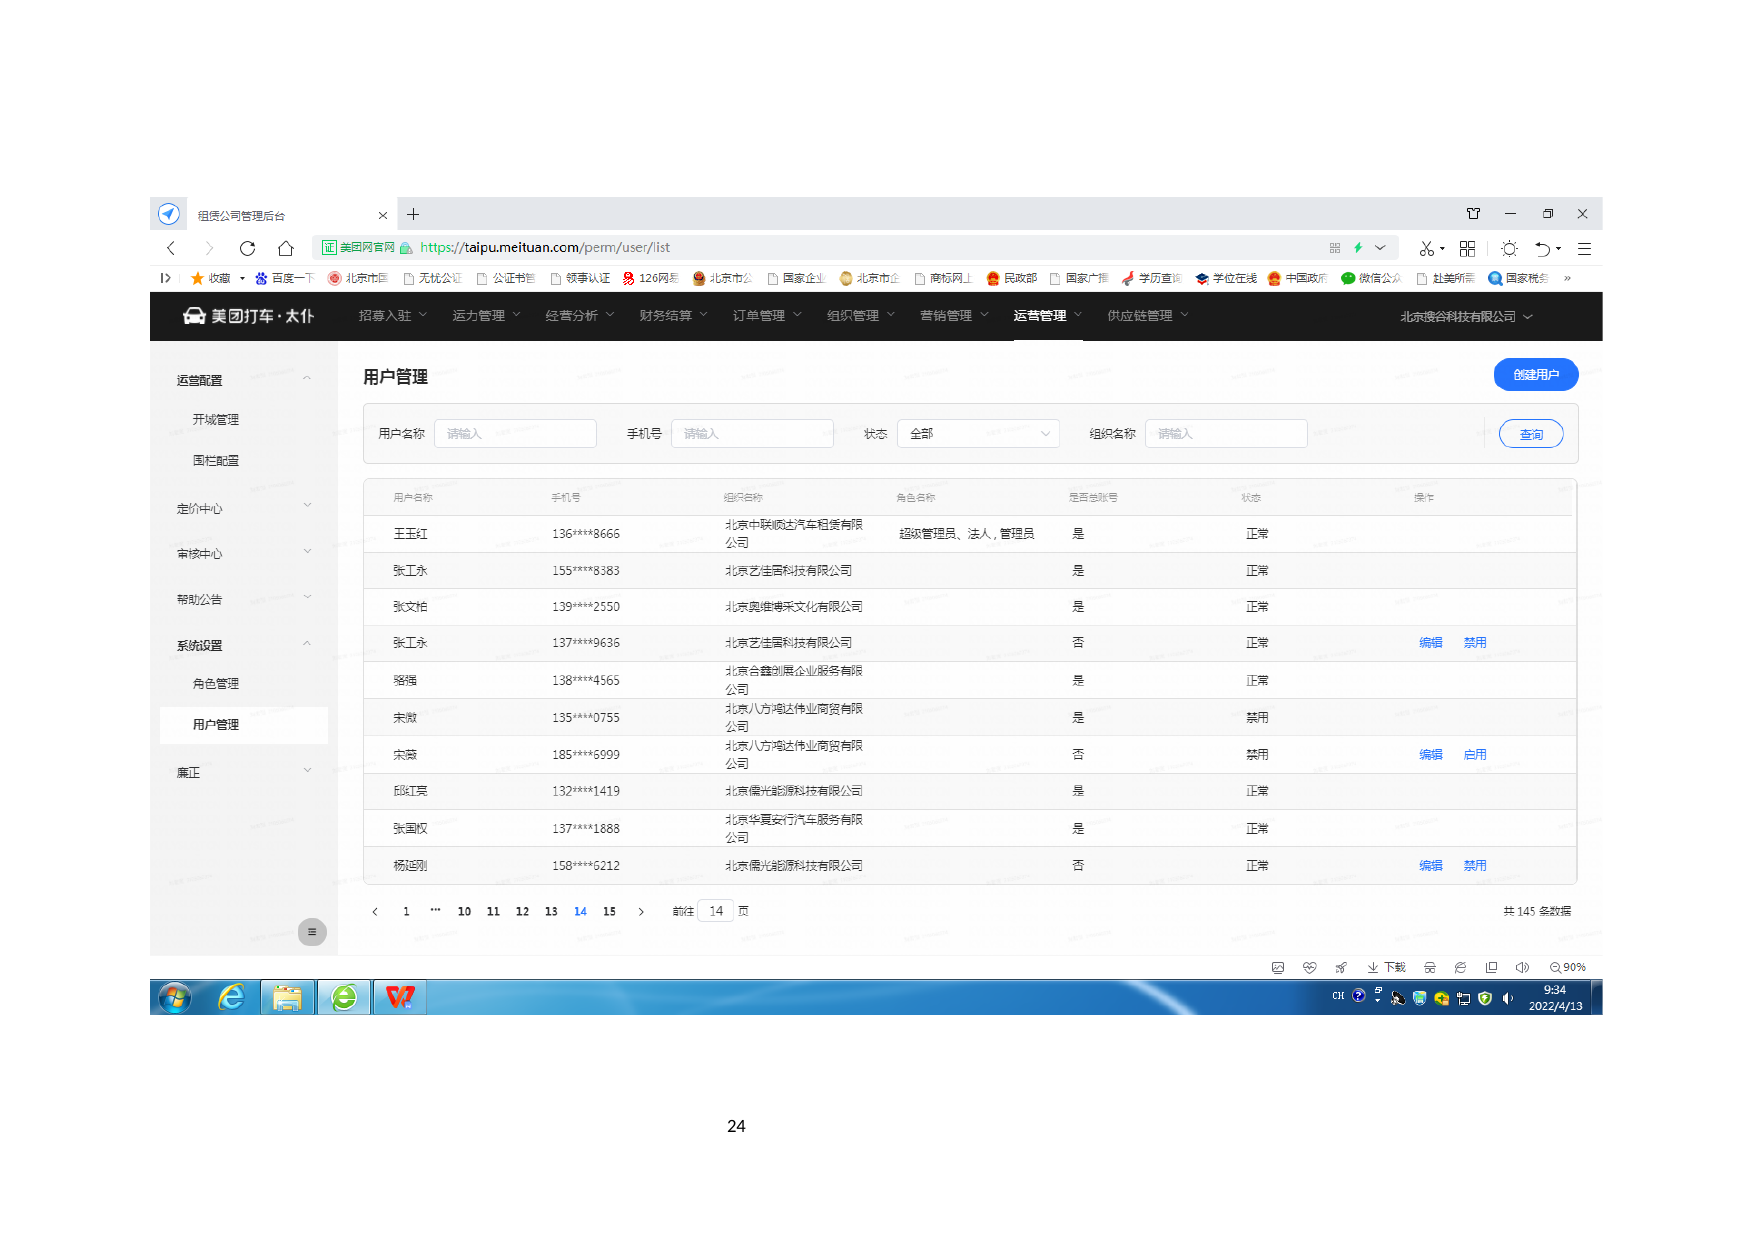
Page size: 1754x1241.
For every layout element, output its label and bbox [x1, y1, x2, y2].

picture [150, 197, 1603, 1015]
